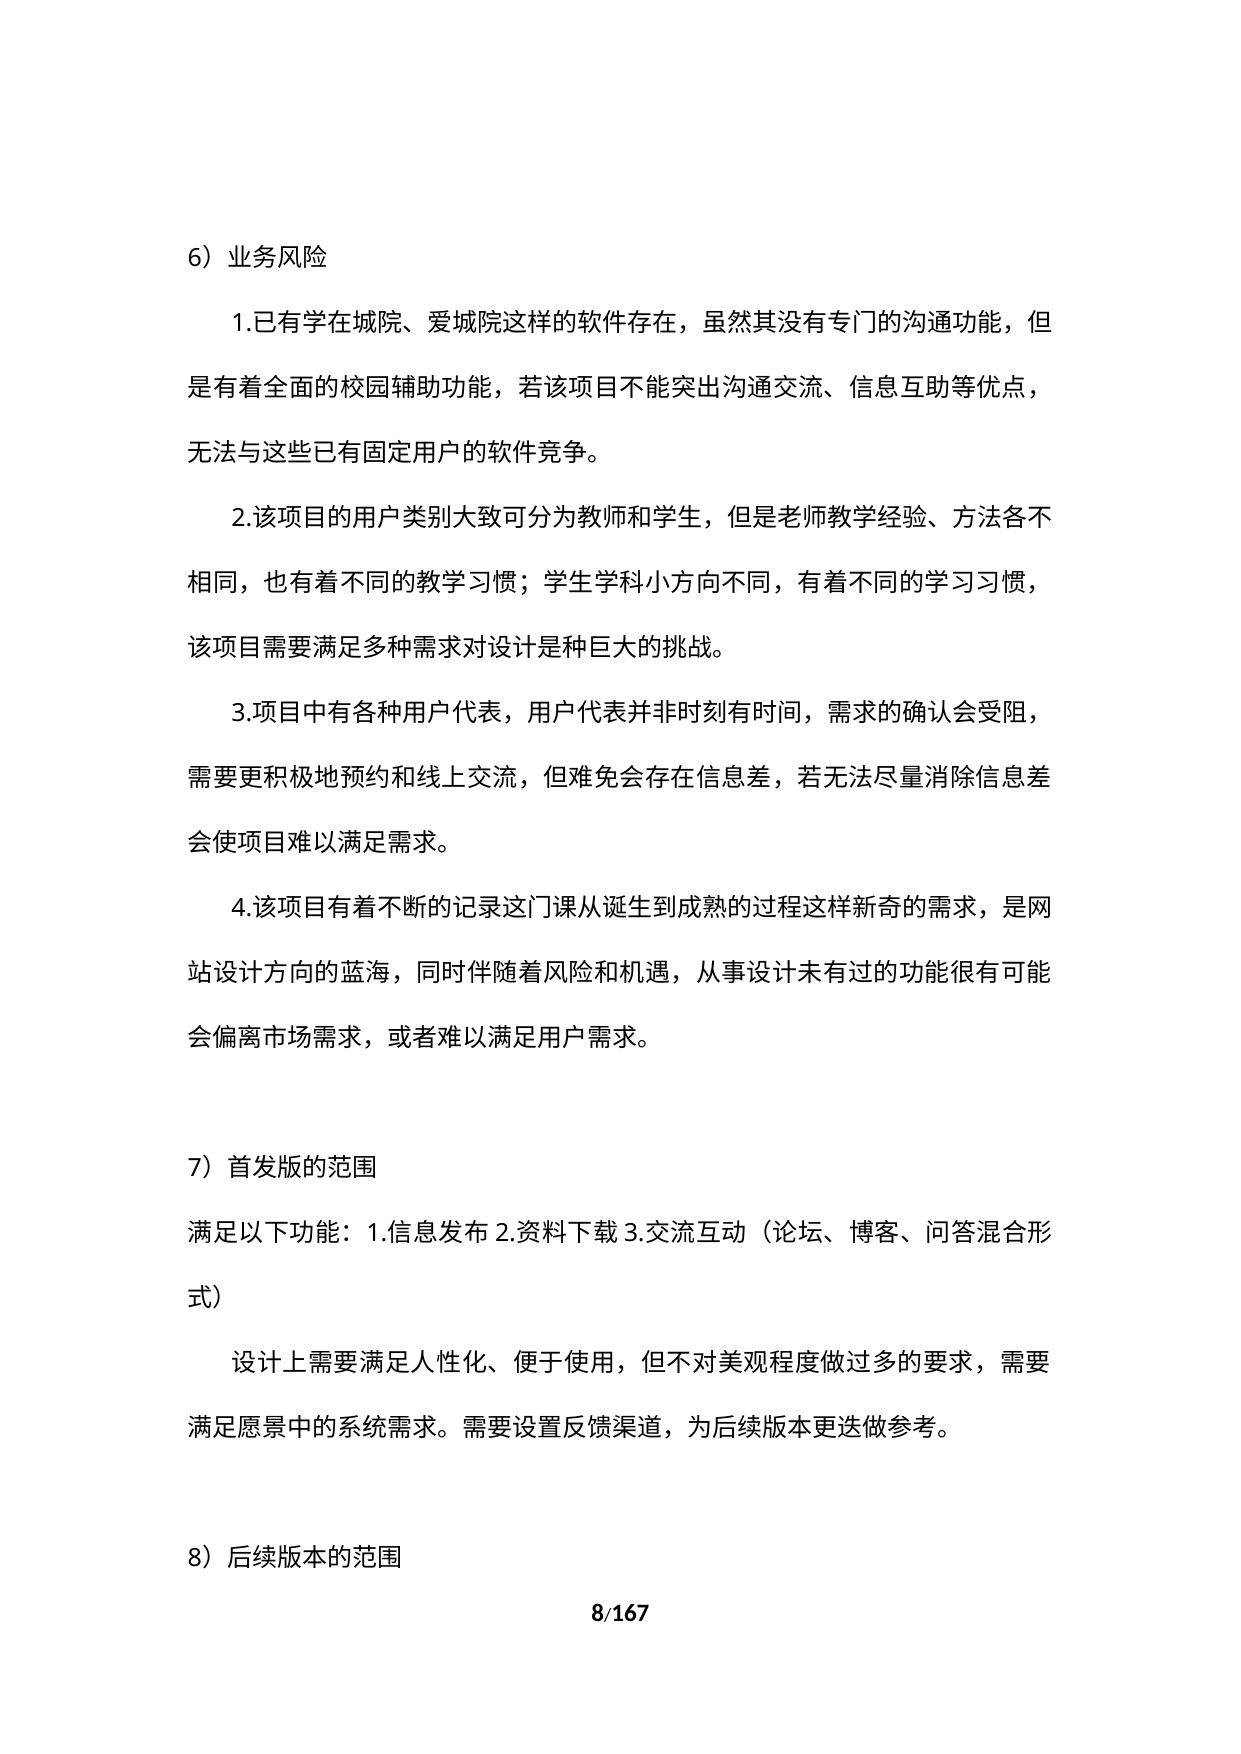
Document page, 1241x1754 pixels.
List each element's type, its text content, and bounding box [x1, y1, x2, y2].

text 7）首发版的范围 [187, 1133, 1053, 1198]
text 8）后续版本的范围 [187, 1523, 1053, 1588]
text 6）业务风险 [187, 223, 1053, 288]
text 3.项目中有各种用户代表，用户代表并非时刻有时间，需求的确认会受阻，需要更积极地预约和线上交流，但难免会存在信息差，若无法尽量消除信息差会使项目难以满足需求。 [187, 678, 1053, 873]
text 1.已有学在城院、爱城院这样的软件存在，虽然其没有专门的沟通功能，但是有着全面的校园辅助功能，若该项目不能突出沟通交流、信息互助等优点，无法与这些已有固定用户的软件竞争。 [187, 288, 1053, 483]
text 4.该项目有着不断的记录这门课从诞生到成熟的过程这样新奇的需求，是网站设计方向的蓝海，同时伴随着风险和机遇，从事设计未有过的功能很有可能会偏离市场需求，或者难以满足用户需求。 [187, 873, 1053, 1068]
text 2.该项目的用户类别大致可分为教师和学生，但是老师教学经验、方法各不相同，也有着不同的教学习惯；学生学科小方向不同，有着不同的学习习惯，该项目需要满足多种需求对设计是种巨大的挑战。 [187, 483, 1053, 678]
text 设计上需要满足人性化、便于使用，但不对美观程度做过多的要求，需要满足愿景中的系统需求。需要设置反馈渠道，为后续版本更迭做参考。 [187, 1328, 1053, 1458]
text 满足以下功能：1.信息发布2.资料下载3.交流互动（论坛、博客、问答混合形式） [187, 1198, 1053, 1328]
